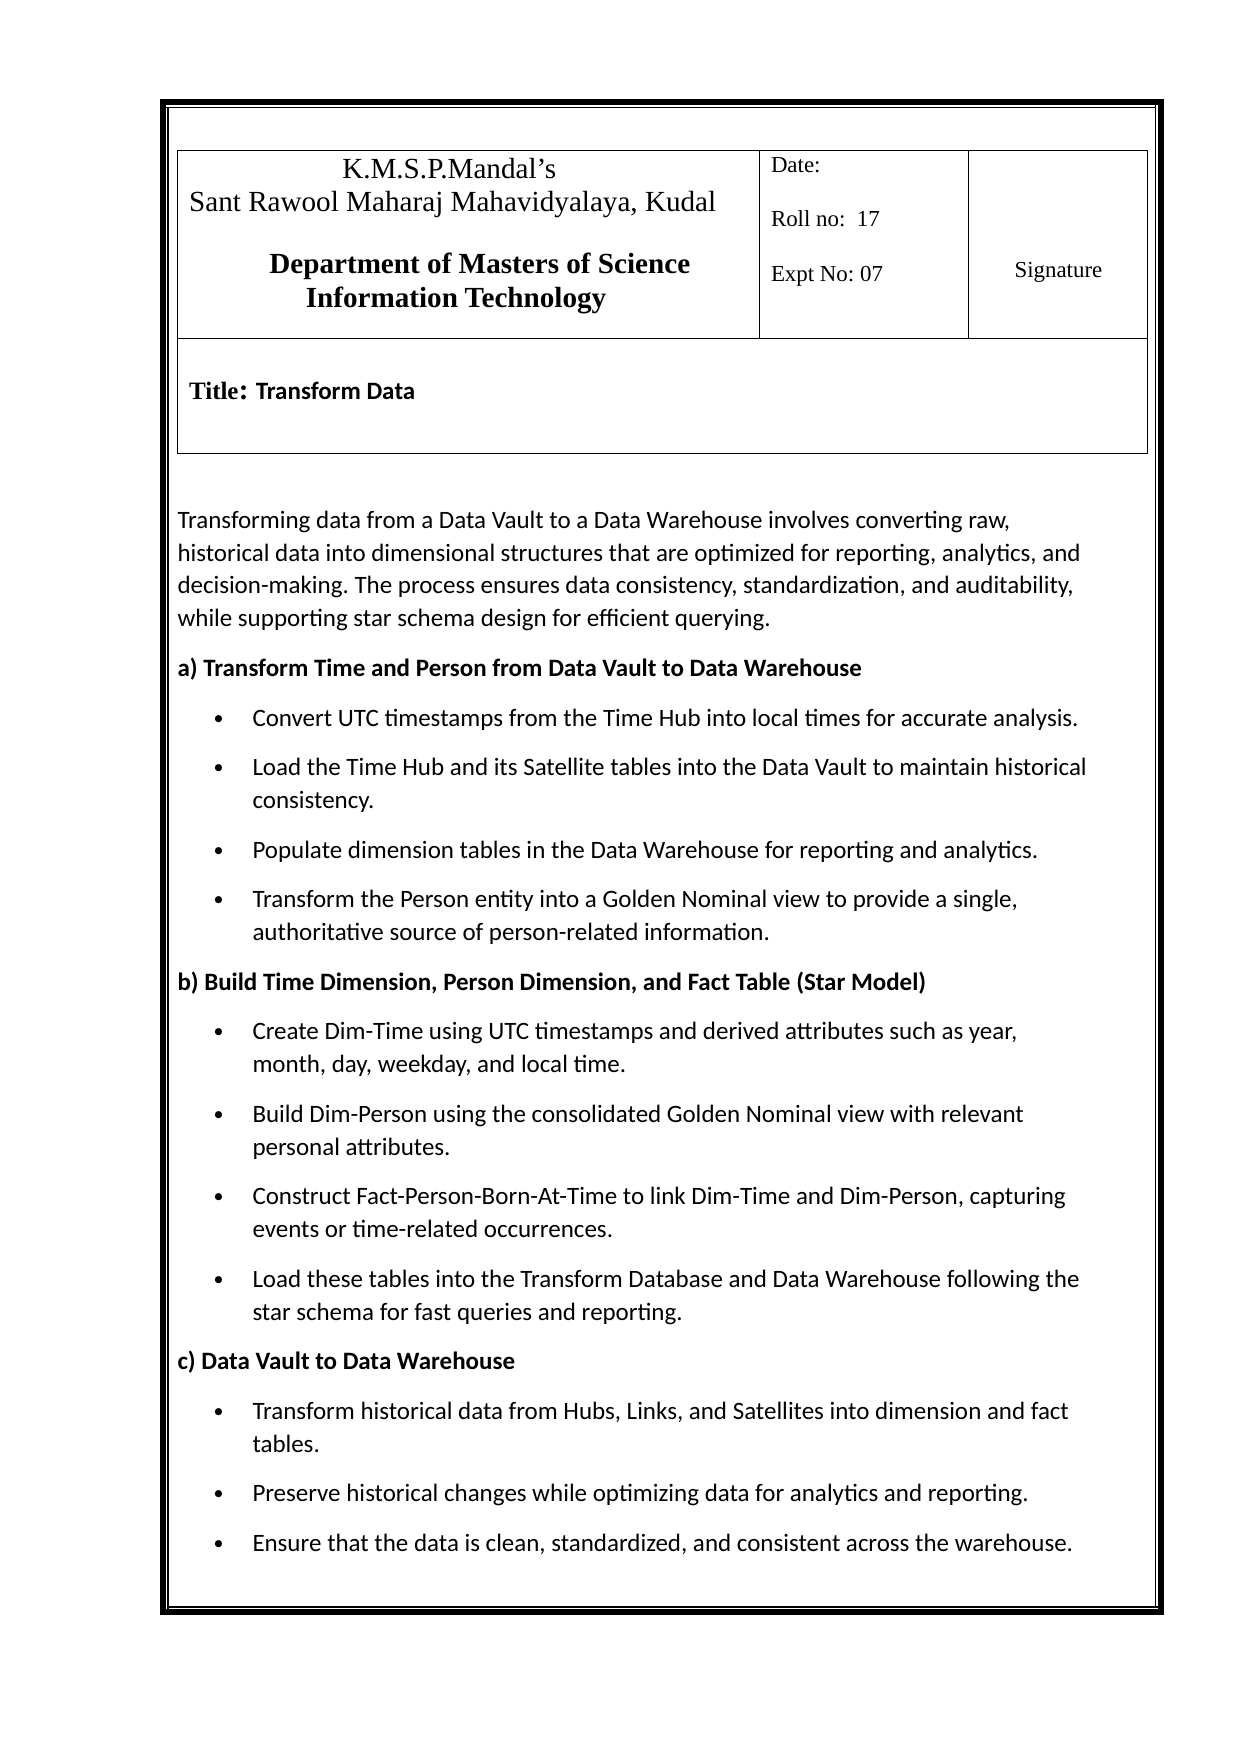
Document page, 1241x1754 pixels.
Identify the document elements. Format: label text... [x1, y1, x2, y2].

table_header Date: Roll no: 17 Expt No: 07 [760, 151, 968, 338]
table_header Signature [969, 151, 1147, 338]
list Convert UTC timestamps from the Time Hub into local times for accurate analysis. [215, 702, 1090, 732]
list Transform the Person entity into a Golden Nominal view to provide a single, authoritative source of person-related information. [215, 883, 1090, 947]
list Transform historical data from Hubs, Links, and Satellites into dimension and fact tables. [215, 1395, 1090, 1458]
text c) Data Vault to Data Warehouse [177, 1346, 1090, 1376]
list Load these tables into the Transform Database and Data Warehouse following the star schema for fast queries and reporting. [215, 1263, 1090, 1326]
text a) Transform Time and Person from Data Vault to Data Warehouse [177, 652, 1090, 683]
list Load the Time Hub and its Satellite tables into the Data Vault to maintain historical consistency. [215, 751, 1090, 815]
list Build Dim-Person using the consolidated Golden Nominal view with relevant personal attributes. [215, 1098, 1090, 1161]
list Create Dim-Time using UTC timestamps and derived attributes such as year, month, day, weekday, and local time. [215, 1016, 1090, 1079]
table_cell Title: Transform Data [178, 339, 1147, 453]
table_header K.M.S.P.Mandal’s Sant Rawool Maharaj Mahavidyalaya, Kudal Department of Masters of Science Information Technology [178, 151, 759, 338]
list Construct Fact-Person-Born-At-Time to link Dim-Time and Dim-Person, capturing events or time-related occurrences. [215, 1181, 1090, 1244]
list Preserve historical changes while optimizing data for analytics and reporting. [215, 1478, 1090, 1508]
text Transforming data from a Data Vault to a Data Warehouse involves converting raw, historical data into dimensional structures that are optimized for reporting, analytics, and decision-making. The process ensures data consistency, standardization, and auditability, while supporting star schema design for efficient querying. [177, 504, 1090, 633]
text b) Build Time Dimension, Person Dimension, and Fact Table (Star Model) [177, 966, 1090, 996]
list Populate dimension tables in the Data Warehouse for reporting and analytics. [215, 834, 1090, 864]
list Ensure that the data is clean, standardized, and consistent across the warehouse. [215, 1527, 1090, 1558]
